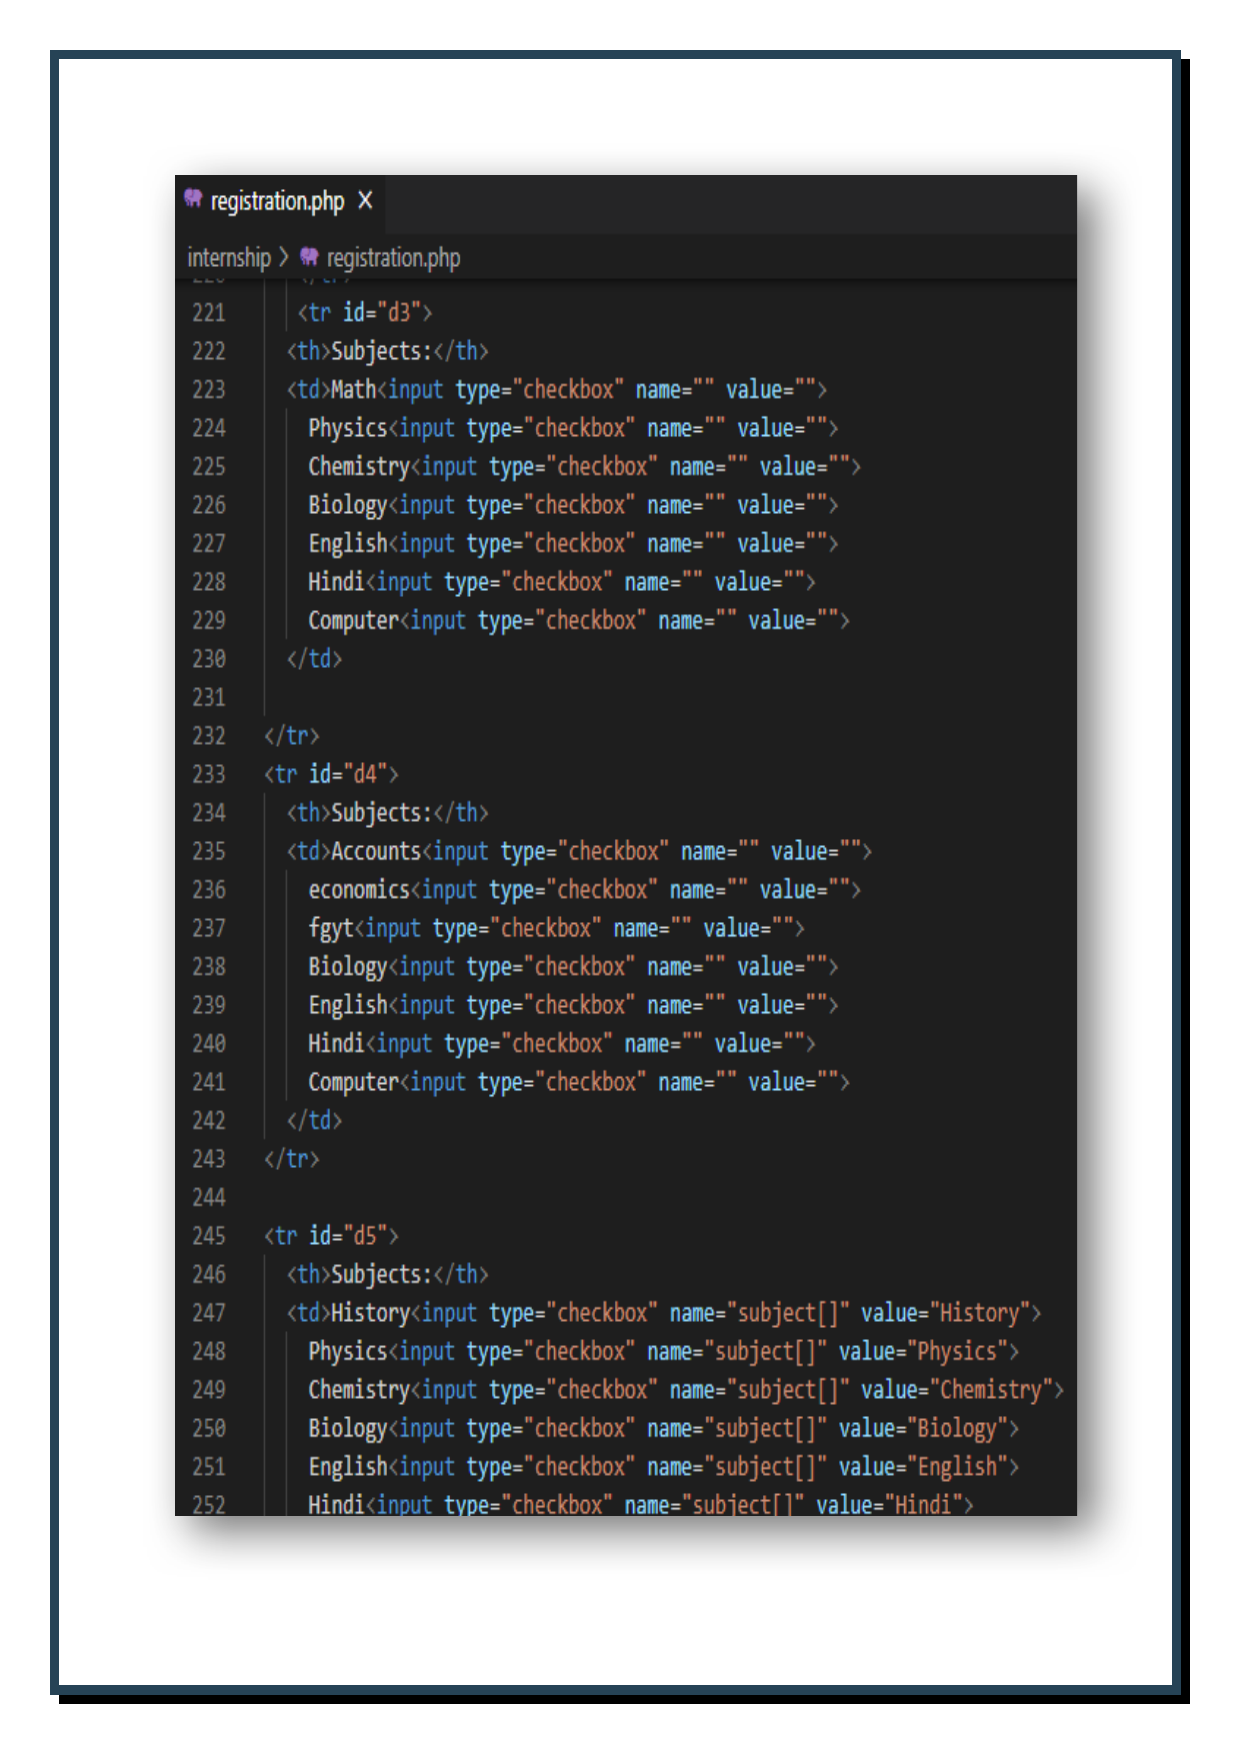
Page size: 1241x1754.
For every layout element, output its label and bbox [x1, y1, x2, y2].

picture [175, 175, 1078, 1516]
